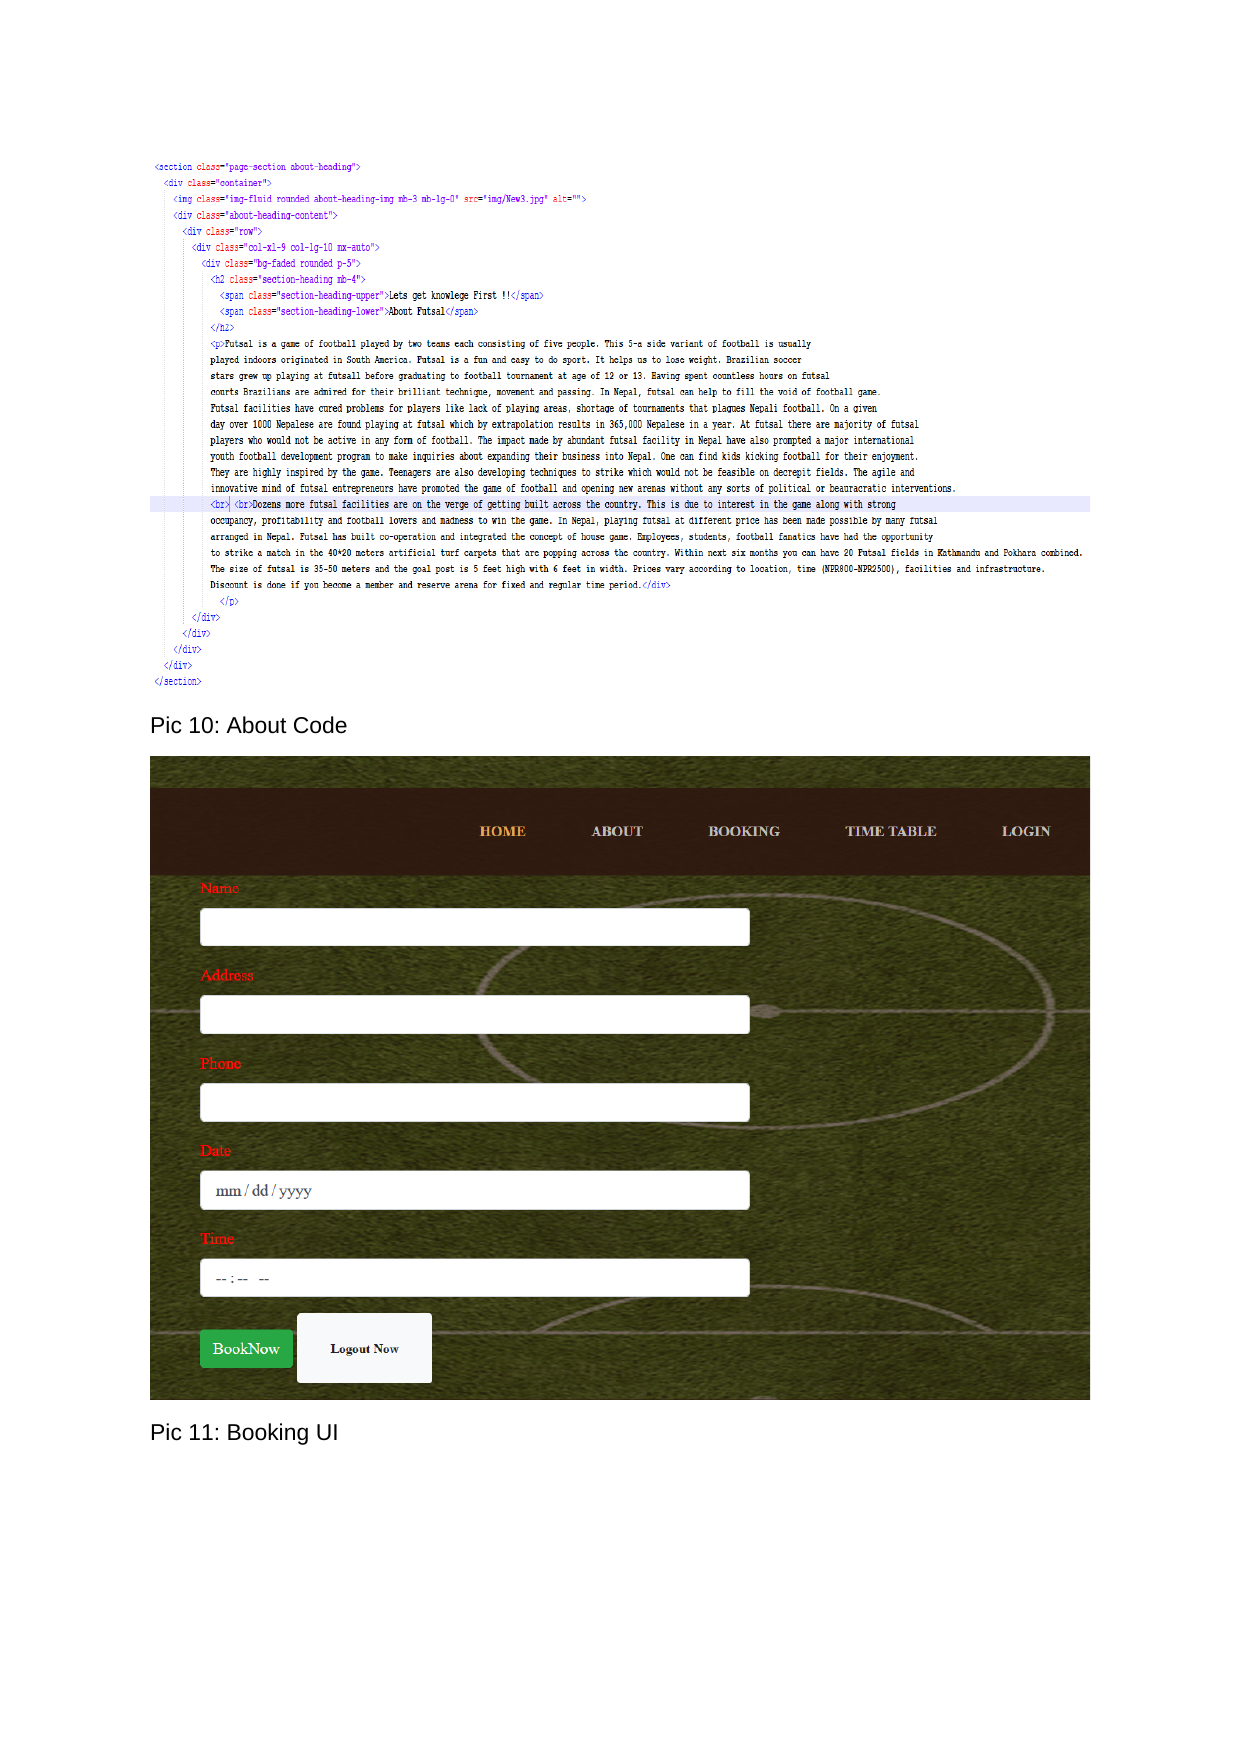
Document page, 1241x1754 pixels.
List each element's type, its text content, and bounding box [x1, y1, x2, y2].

text Pic 10: About Code [150, 712, 1090, 738]
picture [150, 150, 1091, 693]
picture [150, 756, 1091, 1400]
text Pic 11: Booking UI [150, 1419, 1090, 1445]
